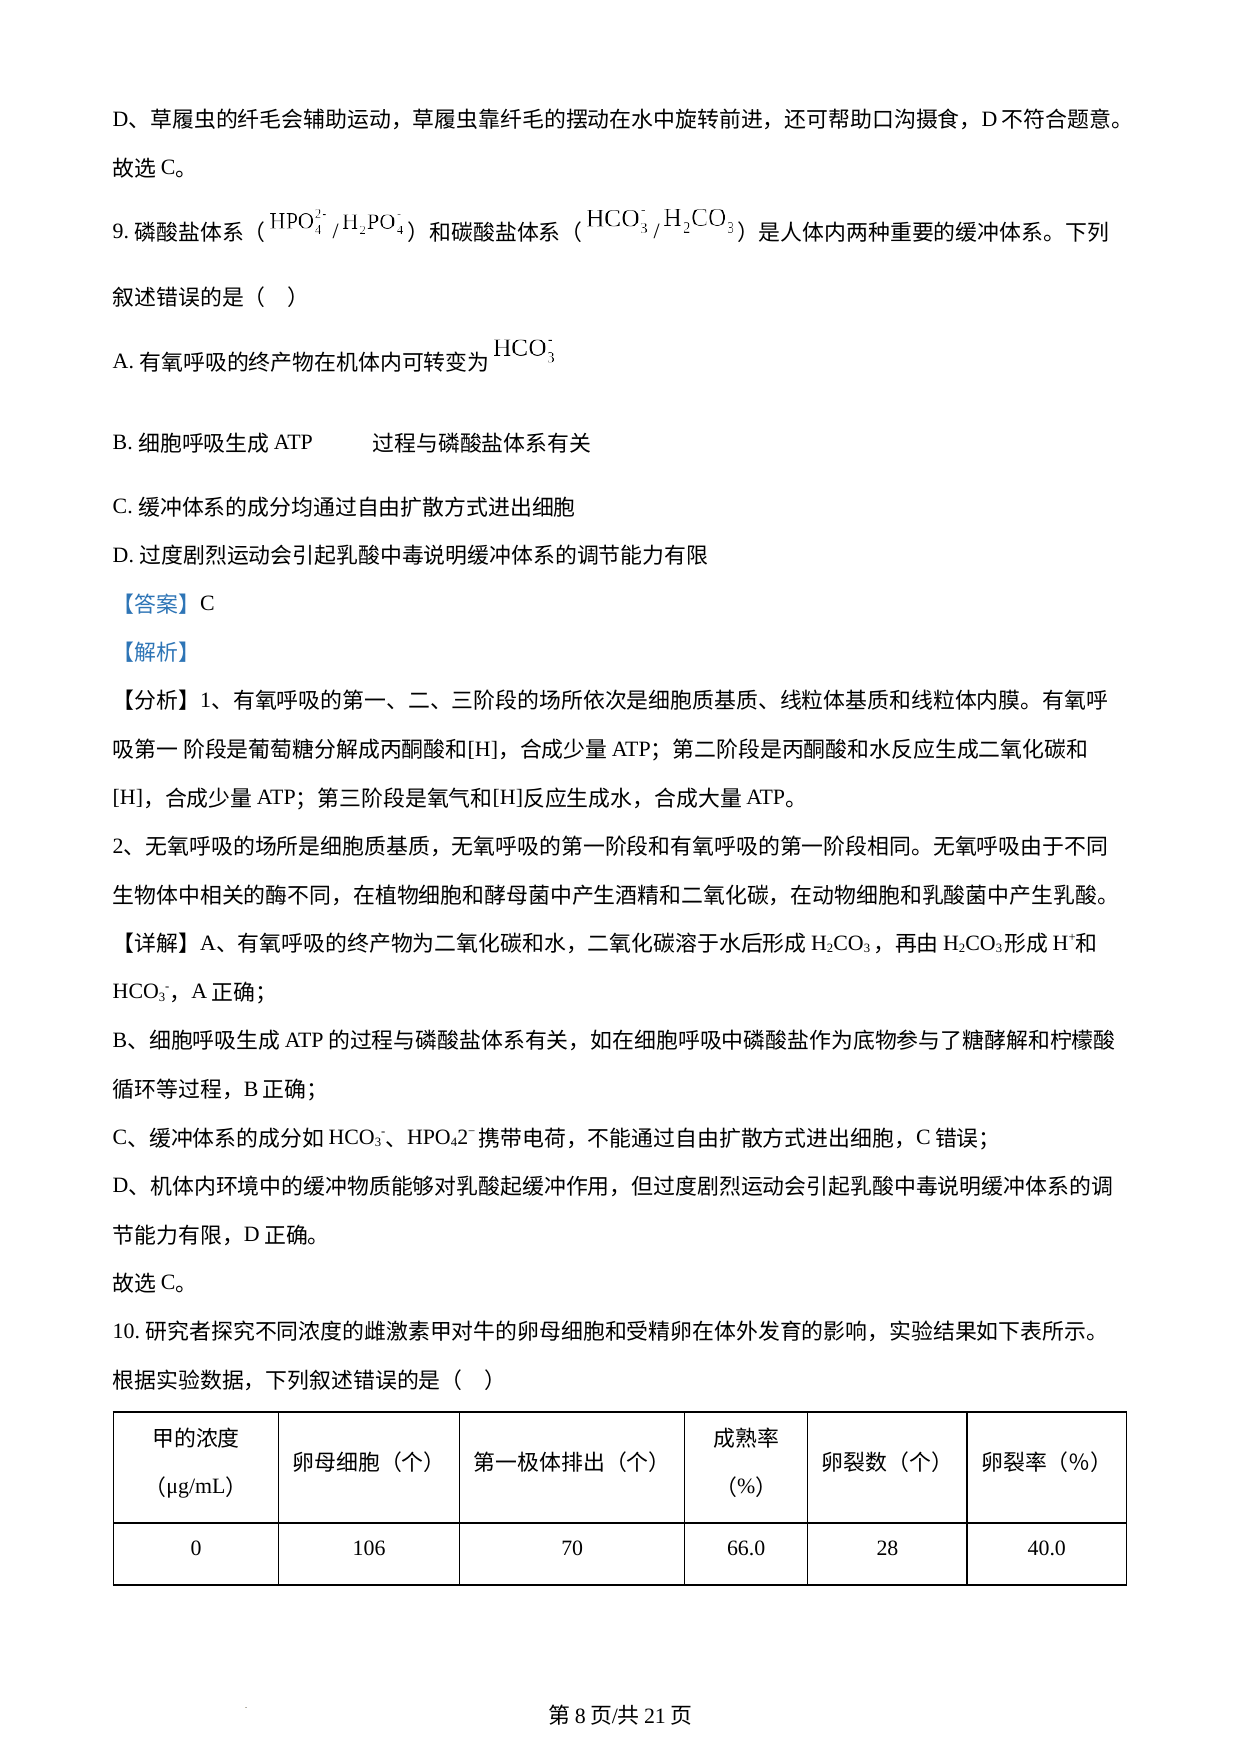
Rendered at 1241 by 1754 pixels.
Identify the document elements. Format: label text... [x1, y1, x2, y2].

text 故选C。 [112, 150, 1128, 183]
table_header 卵母细胞（个） [279, 1413, 459, 1522]
text C、缓冲体系的成分如HCO3-、HPO42− 携带电荷，不能通过自由扩散方式进出细胞，C错误； [112, 1120, 1128, 1153]
text 【解析】 [112, 635, 1128, 667]
text A. 有氧呼吸的终产物在机体内可转变为 [112, 328, 1128, 393]
table_header 第一极体排出（个） [460, 1413, 684, 1522]
text 2、无氧呼吸的场所是细胞质基质，无氧呼吸的第一阶段和有氧呼吸的第一阶段相同。无氧呼吸由于不同生物体中相关的酶不同，在植物细胞和酵母菌中产生酒精和二氧化碳，在动物细胞和乳酸菌中产生乳酸。 [112, 829, 1128, 910]
text 【详解】A、有氧呼吸的终产物为二氧化碳和水，二氧化碳溶于水后形成H2CO3 ，再由H2CO3形成H+和HCO3-，A正确； [112, 926, 1128, 1007]
table_header 成熟率（%） [685, 1413, 807, 1522]
text D、机体内环境中的缓冲物质能够对乳酸起缓冲作用，但过度剧烈运动会引起乳酸中毒说明缓冲体系的调节能力有限，D正确。 [112, 1168, 1128, 1250]
text D、草履虫的纤毛会辅助运动，草履虫靠纤毛的摆动在水中旋转前进，还可帮助口沟摄食，D不符合题意。 [112, 102, 1128, 134]
table_cell 40.0 [968, 1524, 1126, 1584]
text B、细胞呼吸生成ATP的过程与磷酸盐体系有关，如在细胞呼吸中磷酸盐作为底物参与了糖酵解和柠檬酸循环等过程，B正确； [112, 1023, 1128, 1104]
text B. 细胞呼吸生成ATP过程与磷酸盐体系有关 [112, 409, 1128, 474]
table_cell 106 [279, 1524, 459, 1584]
text D. 过度剧烈运动会引起乳酸中毒说明缓冲体系的调节能力有限 [112, 538, 1128, 571]
table_header 卵裂数（个） [808, 1413, 966, 1522]
table_cell 70 [460, 1524, 684, 1584]
text 【答案】C [112, 586, 1128, 619]
text 9. 磷酸盐体系（/）和碳酸盐体系（/）是人体内两种重要的缓冲体系。下列叙述错误的是（ ） [112, 198, 1128, 312]
table_cell 28 [808, 1524, 966, 1584]
text 10. 研究者探究不同浓度的雌激素甲对牛的卵母细胞和受精卵在体外发育的影响，实验结果如下表所示。根据实验数据，下列叙述错误的是（ ） [112, 1314, 1128, 1395]
text C. 缓冲体系的成分均通过自由扩散方式进出细胞 [112, 490, 1128, 522]
table_cell 0 [114, 1524, 278, 1584]
table_header 甲的浓度（μg/mL） [114, 1413, 278, 1522]
table_cell 66.0 [685, 1524, 807, 1584]
table_header 卵裂率（％） [968, 1413, 1126, 1522]
text 【分析】1、有氧呼吸的第一、二、三阶段的场所依次是细胞质基质、线粒体基质和线粒体内膜。有氧呼吸第一 阶段是葡萄糖分解成丙酮酸和[H]，合成少量ATP；第二阶段是丙酮酸和水反应生成二氧化碳和[H]，合成少量ATP；第三阶段是氧气和[H]反应生成水，合成大量ATP。 [112, 683, 1128, 813]
text 故选C。 [112, 1266, 1128, 1298]
